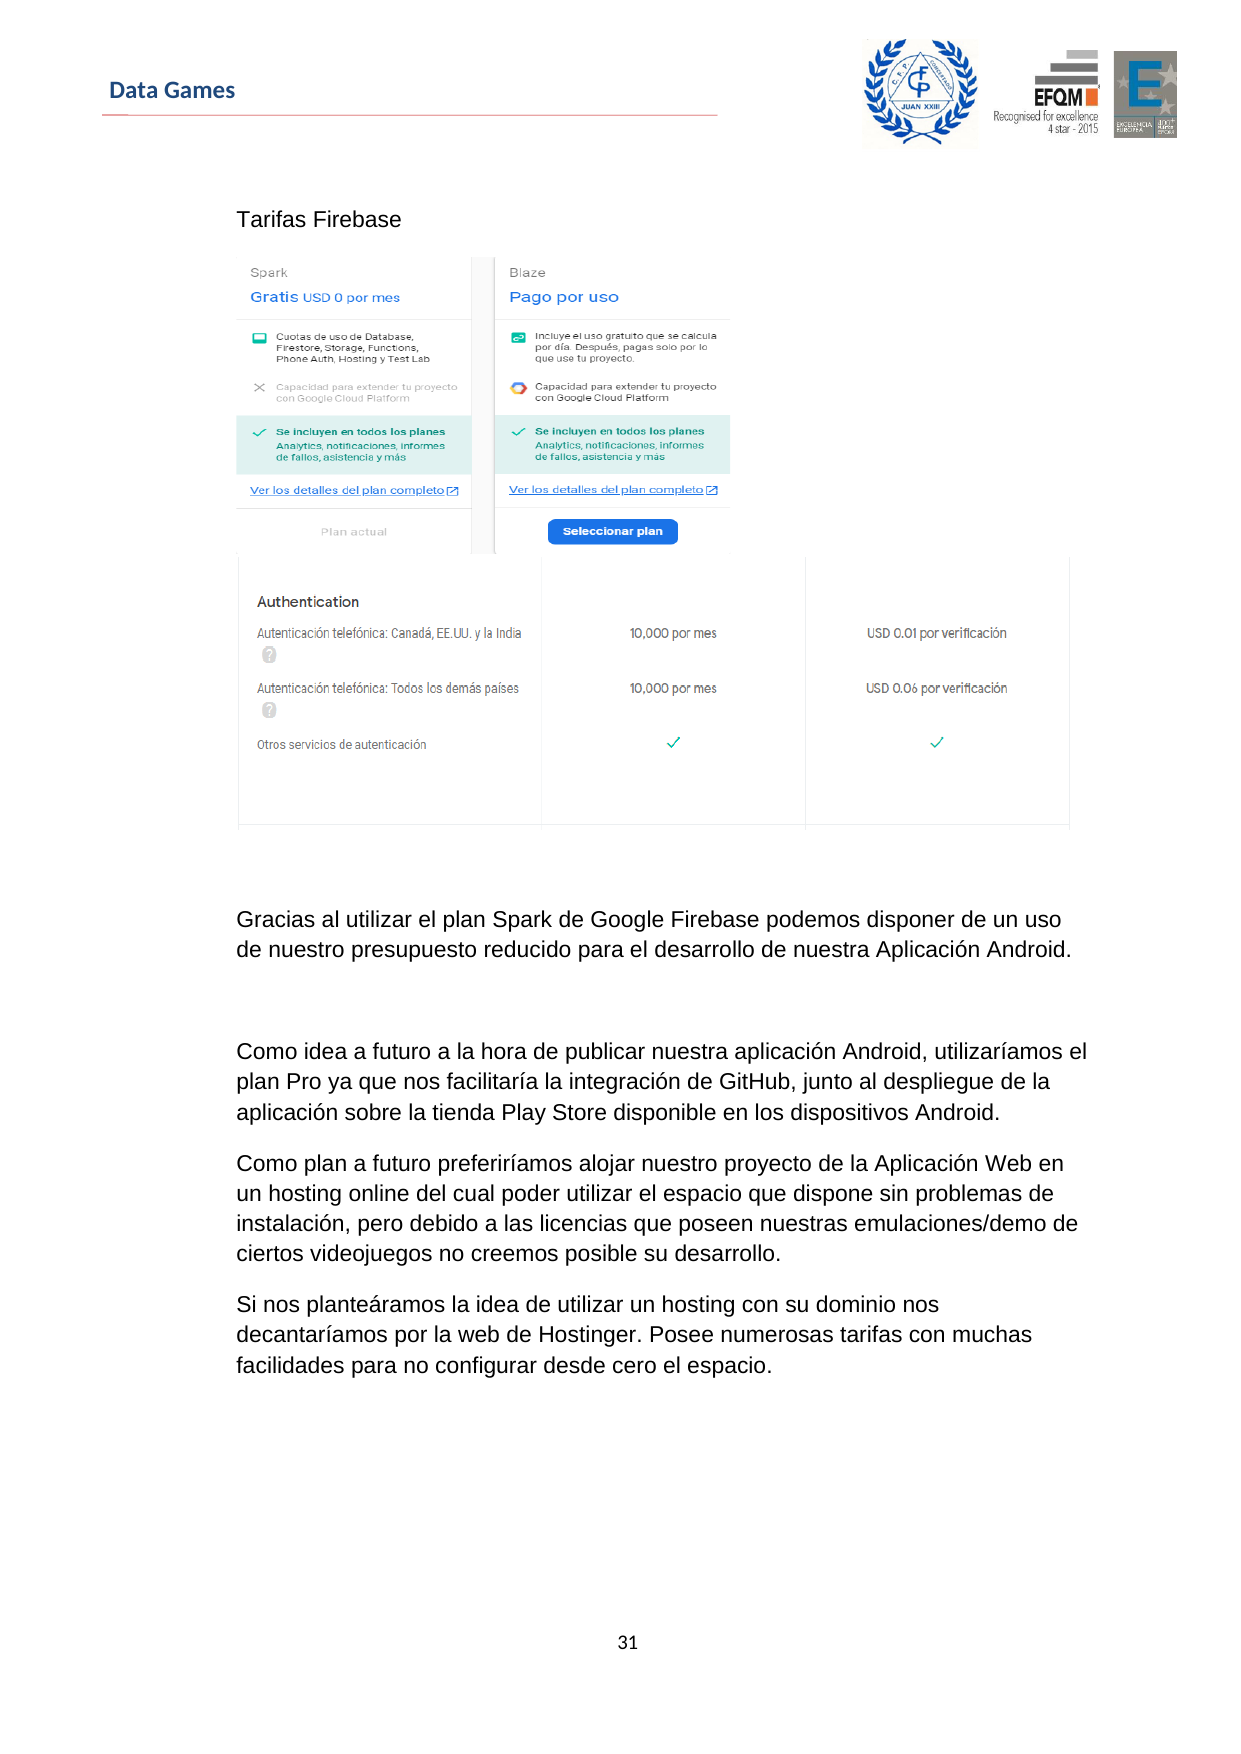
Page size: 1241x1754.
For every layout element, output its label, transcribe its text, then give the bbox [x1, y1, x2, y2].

picture [236, 257, 730, 554]
text Como plan a futuro preferiríamos alojar nuestro proyecto de la Aplicación Web en un hosting online del cual poder utilizar el espacio que dispone sin problemas de instalación, pero debido a las licencias que poseen nuestras emulaciones/demo de ciertos videojuegos no creemos posible su desarrollo. [236, 1149, 1092, 1267]
text Si nos planteáramos la idea de utilizar un hosting con su dominio nos decantaríamos por la web de Hostinger. Posee numerosas tarifas con muchas facilidades para no configurar desde cero el espacio. [236, 1291, 1092, 1378]
picture [862, 39, 980, 152]
text Como idea a futuro a la hora de publicar nuestra aplicación Android, utilizaríamos el plan Pro ya que nos facilitaría la integración de GitHub, junto al despliegue de la aplicación sobre la tienda Play Store disponible en los dispositivos Android. [236, 1038, 1092, 1125]
text Tarifas Firebase [236, 206, 1092, 232]
text Gracias al utilizar el plan Spark de Google Firebase podemos disponer de un uso de nuestro presupuesto reducido para el desarrollo de nuestra Aplicación Android. [236, 906, 1092, 962]
picture [1113, 51, 1177, 138]
picture [236, 557, 1073, 830]
